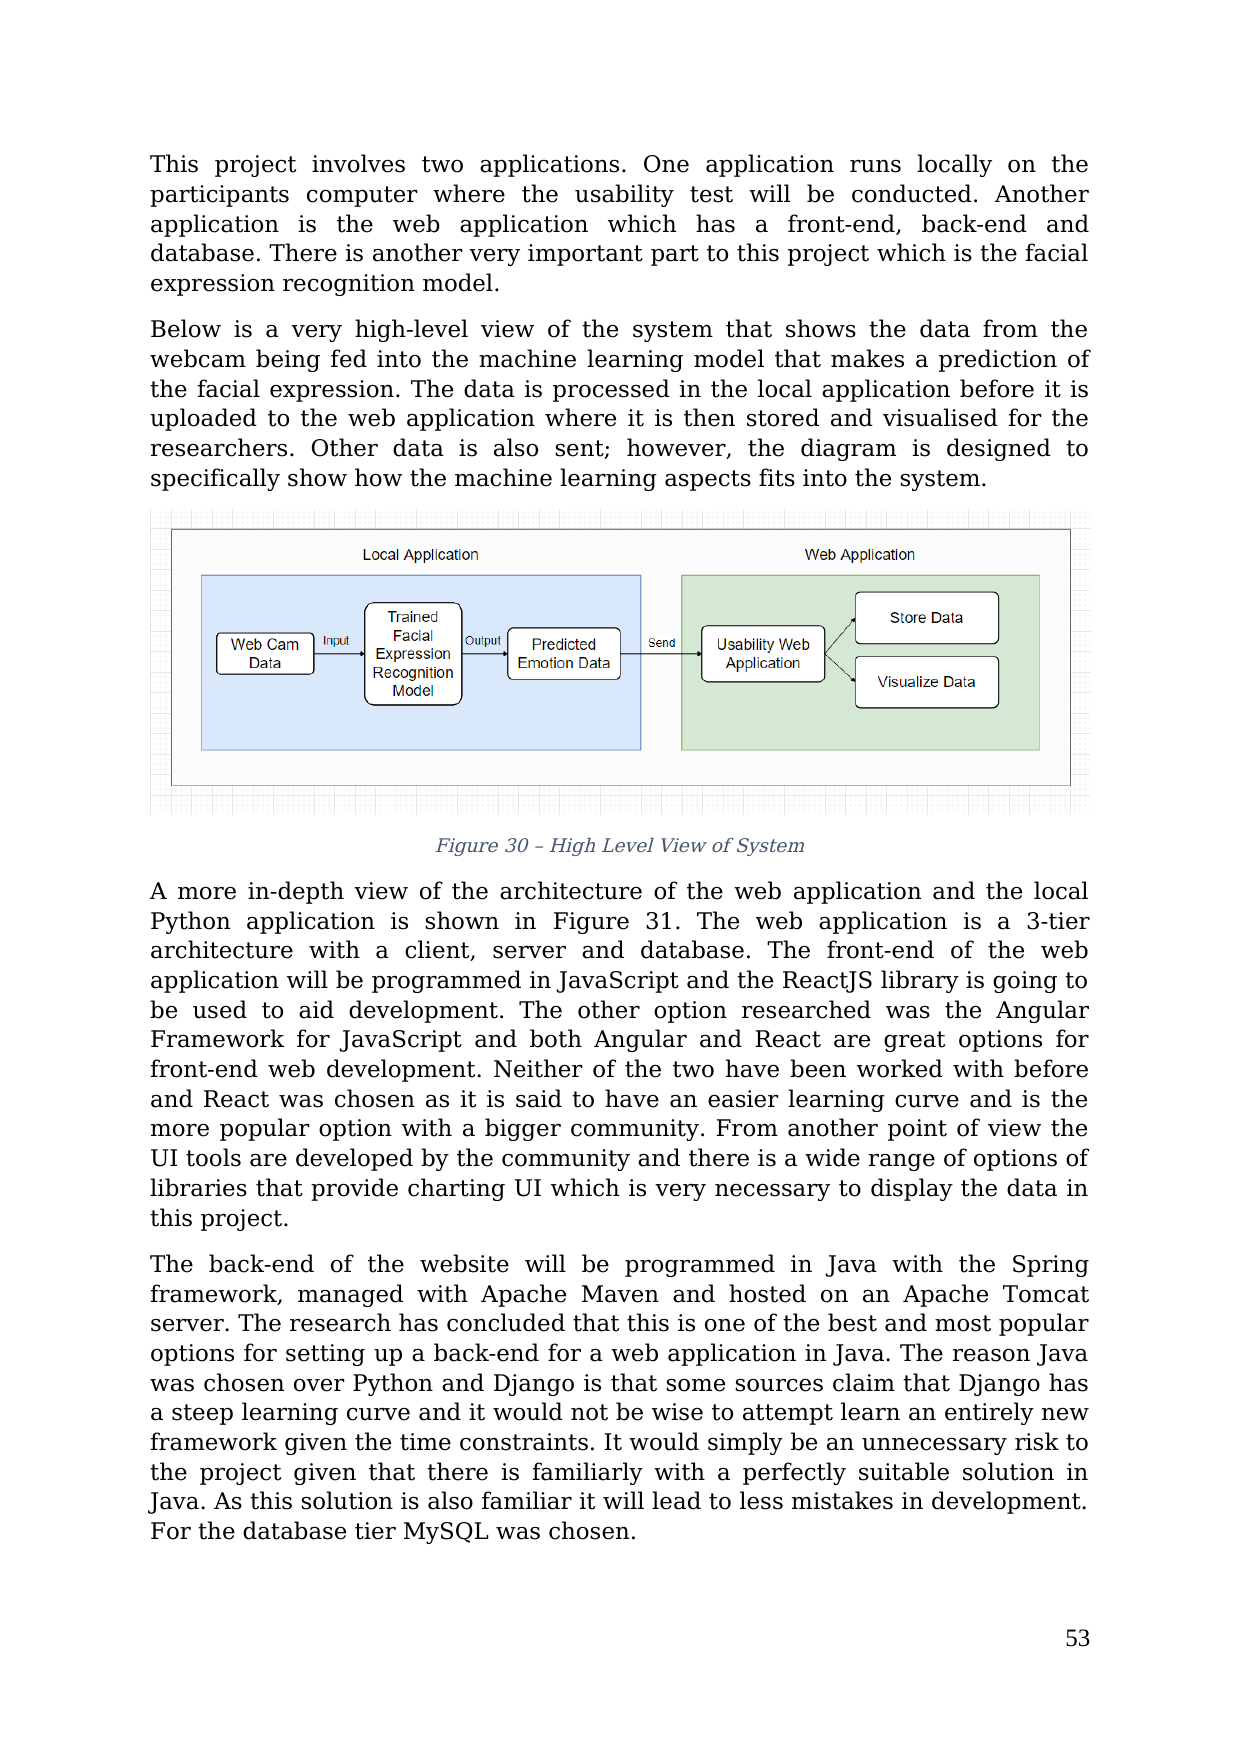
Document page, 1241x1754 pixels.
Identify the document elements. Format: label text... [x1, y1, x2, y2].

picture [150, 510, 1091, 815]
text Figure 30 – High Level View of System [150, 833, 1090, 856]
text A more in-depth view of the architecture of the web application and the local Python application is shown in Figure 31. The web application is a 3-tier architecture with a client, server and database. The front-end of the web application will be programmed in JavaScript and the ReactJS library is going to be used to aid development. The other option researched was the Angular Framework for JavaScript and both Angular and React are great options for front-end web development. Neither of the two have been worked with before and React was chosen as it is said to have an easier learning curve and is the more popular option with a bigger community. From another point of view the UI tools are developed by the community and there is a wide range of options of libraries that provide charting UI which is very necessary to display the data in this project. [150, 877, 1090, 1231]
text This project involves two applications. One application runs locally on the participants computer where the usability test will be conducted. Another application is the web application which has a front-end, back-end and database. There is another very important part to this project which is the facial expression recognition model. [150, 150, 1090, 296]
text The back-end of the website will be programmed in Java with the Spring framework, managed with Apache Maven and hosted on an Apache Tomcat server. The research has concluded that this is one of the best and most popular options for setting up a back-end for a web application in Java. The reason Java was chosen over Python and Django is that some sources claim that Django has a steep learning curve and it would not be wise to attempt learn an entirely new framework given the time constraints. It would simply be an unnecessary risk to the project given that there is familiarly with a perfectly suitable solution in Java. As this solution is also familiar it will lead to less mistakes in development. For the database tier MySQL was chosen. [150, 1249, 1090, 1544]
text Below is a very high-level view of the system that shows the data from the webcam being fed into the machine learning model that makes a prediction of the facial expression. The data is processed in the local application before it is uploaded to the web application where it is then stored and visualised for the researchers. Other data is also sent; however, the diagram is designed to specifically show how the machine learning aspects fits into the system. [150, 315, 1090, 491]
